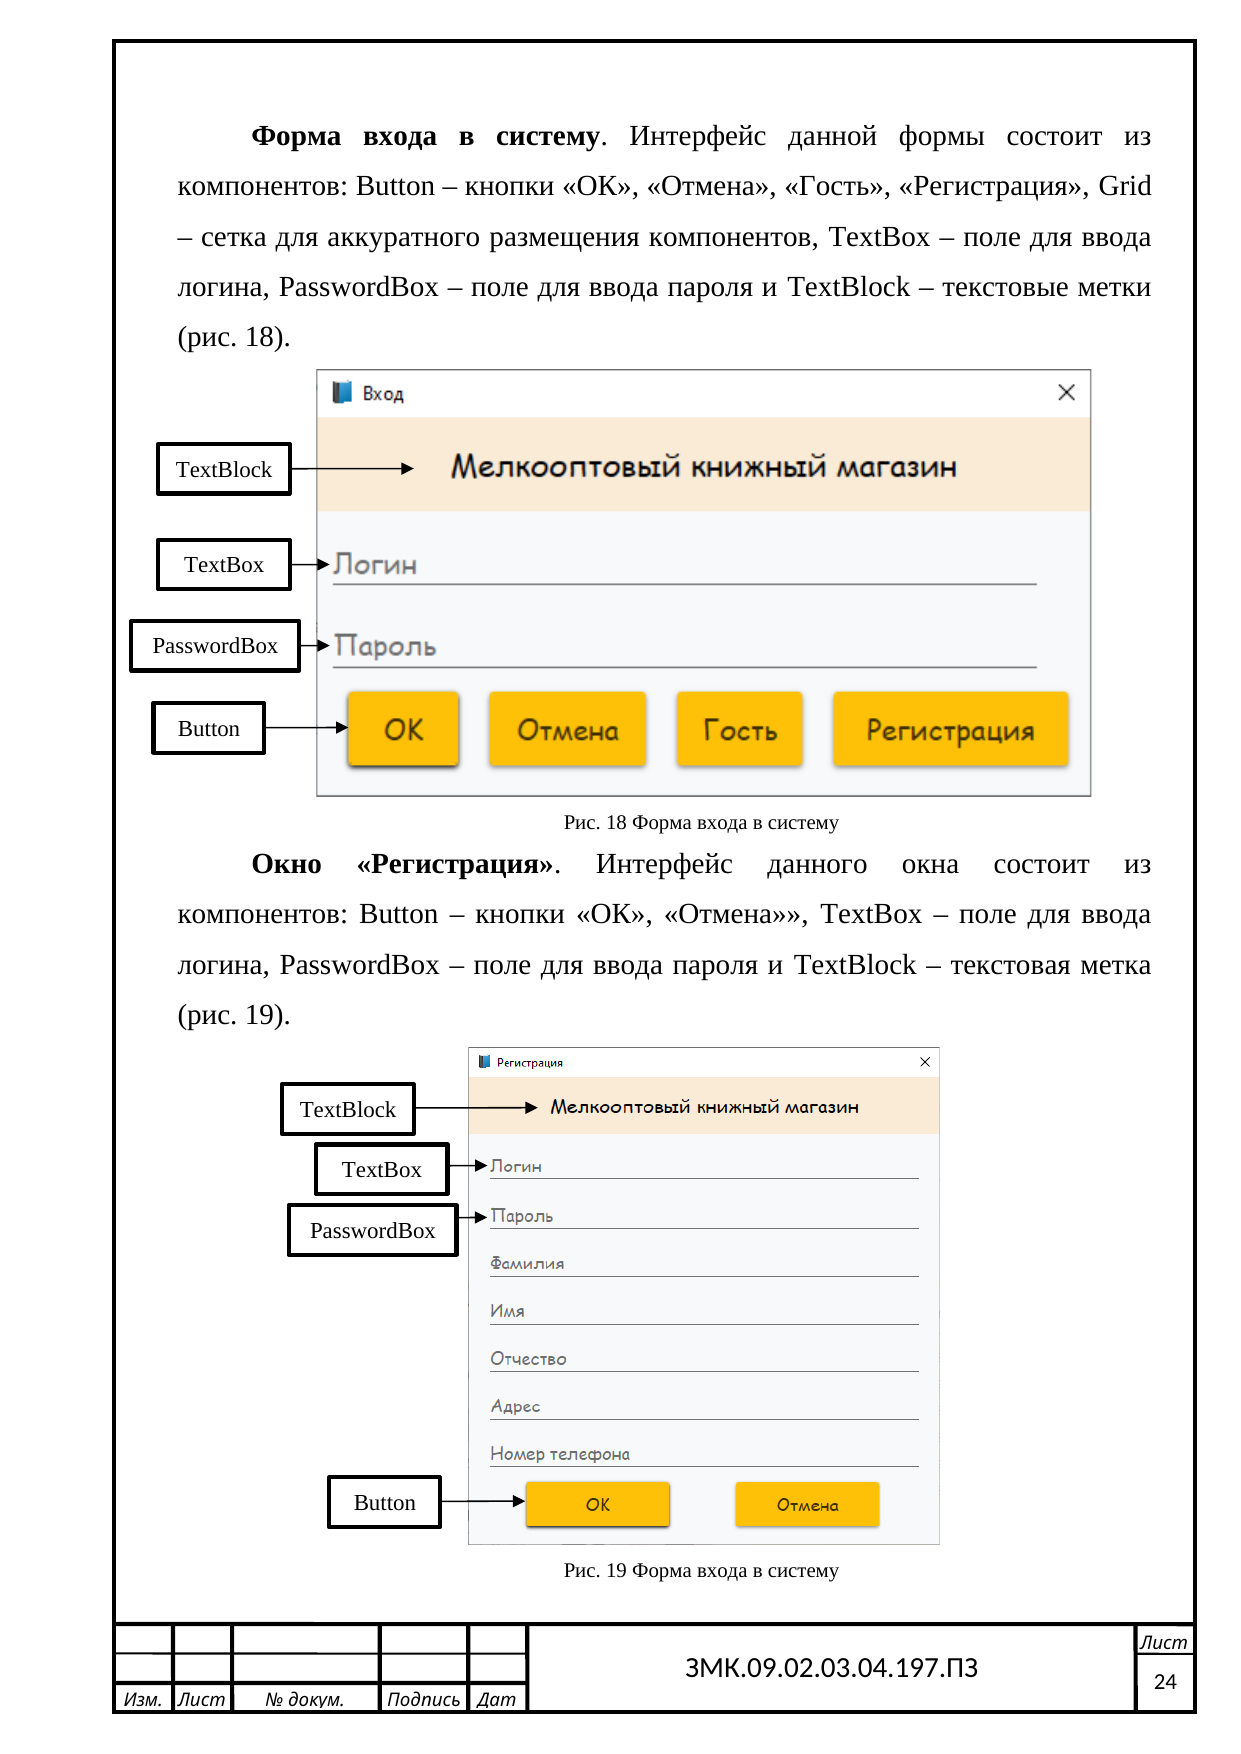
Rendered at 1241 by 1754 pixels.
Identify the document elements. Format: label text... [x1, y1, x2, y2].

text Окно «Регистрация». Интерфейс данного окна состоит из компонентов: Button – кнопки «ОК», «Отмена»», TextBox – поле для ввода логина, PasswordBox – поле для ввода пароля и TextBlock – текстовая метка (рис. 19). [177, 846, 1152, 1031]
picture [316, 369, 1092, 797]
picture [468, 1047, 940, 1545]
text Рис. 19 Форма входа в систему [177, 1558, 1152, 1582]
text Форма входа в систему. Интерфейс данной формы состоит из компонентов: Button – кнопки «ОК», «Отмена», «Гость», «Регистрация», Grid – сетка для аккуратного размещения компонентов, TextBox – поле для ввода логина, PasswordBox – поле для ввода пароля и TextBlock – текстовые метки (рис. 18). [177, 118, 1152, 353]
text Рис. 18 Форма входа в систему [177, 810, 1152, 834]
